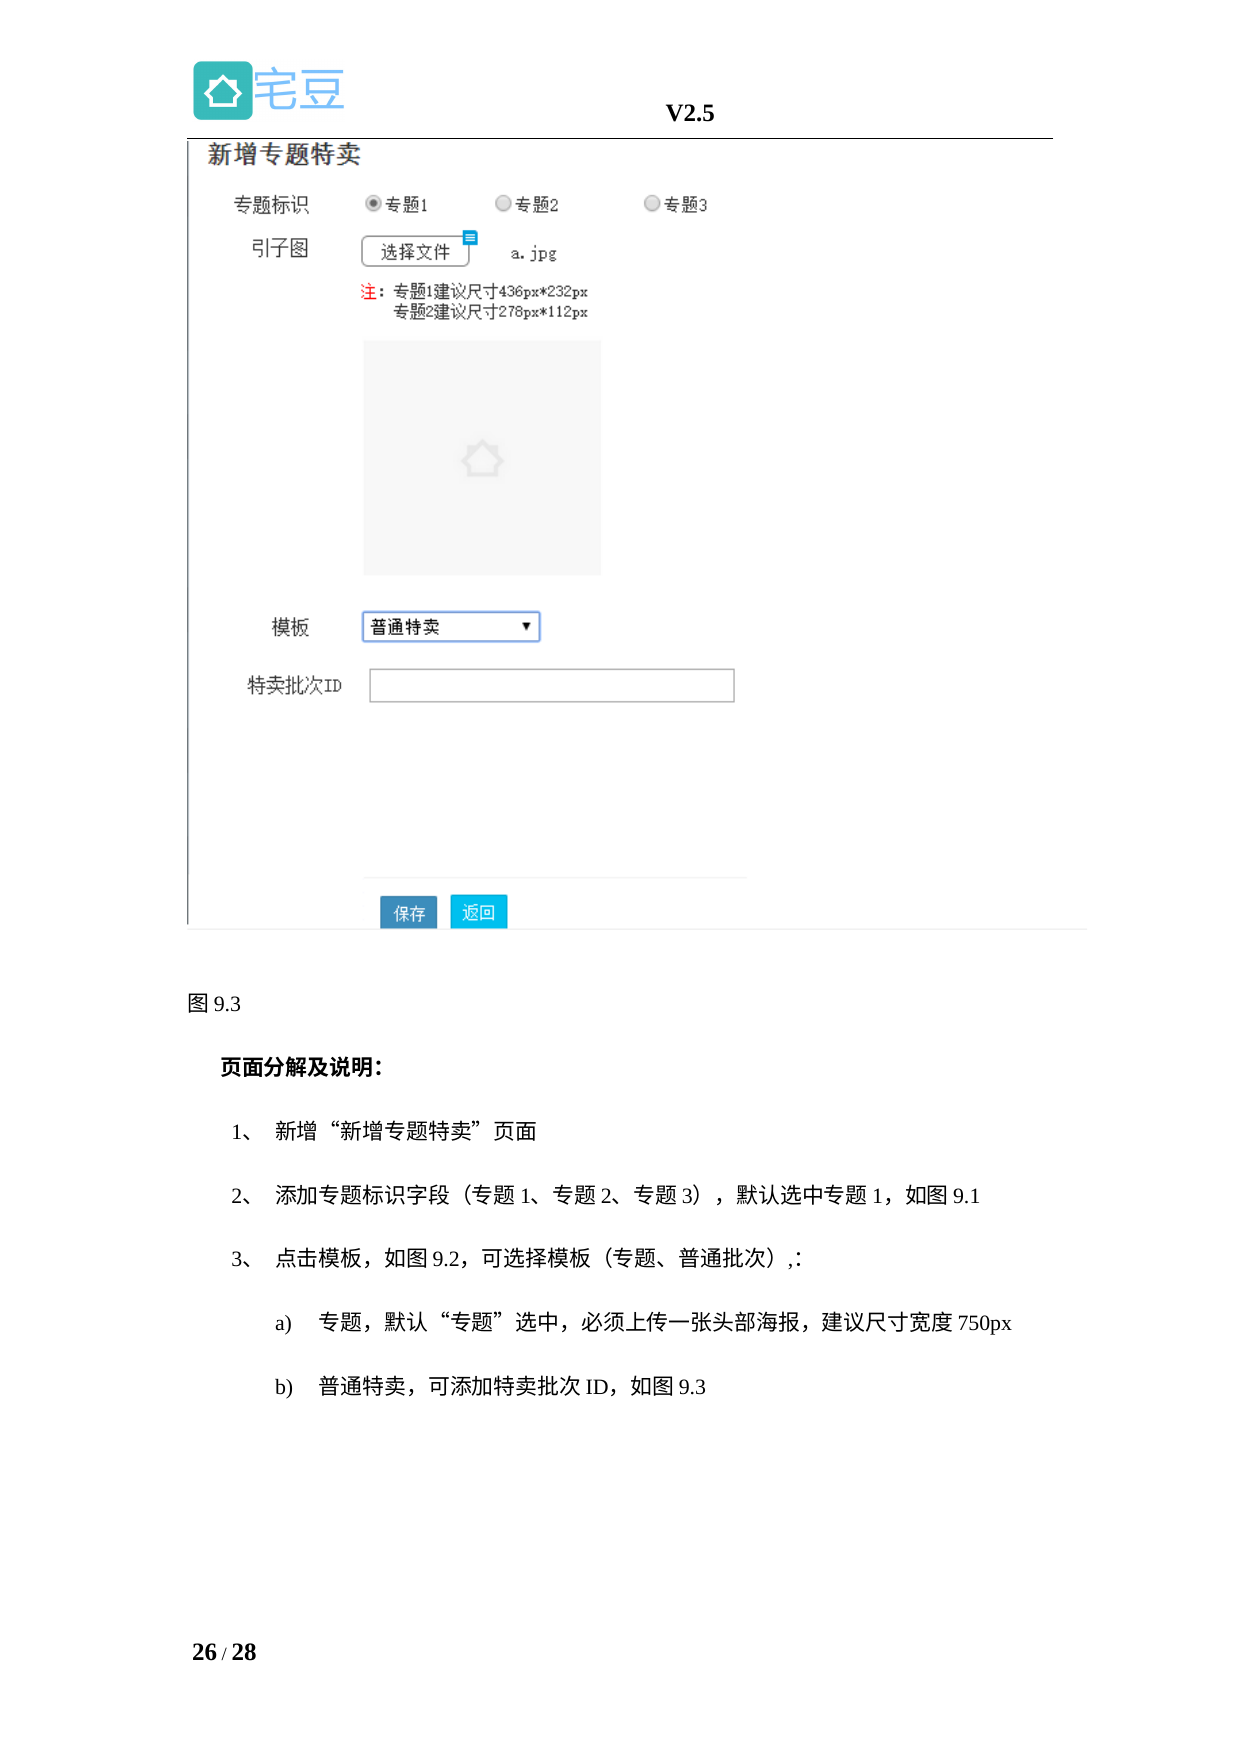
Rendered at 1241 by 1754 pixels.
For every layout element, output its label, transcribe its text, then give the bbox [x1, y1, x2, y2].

list 普通特卖，可添加特卖批次ID，如图9.3 [275, 1353, 1053, 1417]
list 点击模板，如图9.2，可选择模板（专题、普通批次）,： [231, 1225, 1053, 1289]
picture [191, 59, 345, 122]
picture [187, 141, 1088, 930]
list 专题，默认“专题”选中，必须上传一张头部海报，建议尺寸宽度750px [275, 1289, 1053, 1353]
text 页面分解及说明： [187, 1034, 1053, 1098]
list 添加专题标识字段（专题1、专题2、专题3），默认选中专题1，如图9.1 [231, 1162, 1053, 1225]
text 图9.3 [187, 930, 1053, 1034]
list 新增“新增专题特卖”页面 [231, 1098, 1053, 1162]
